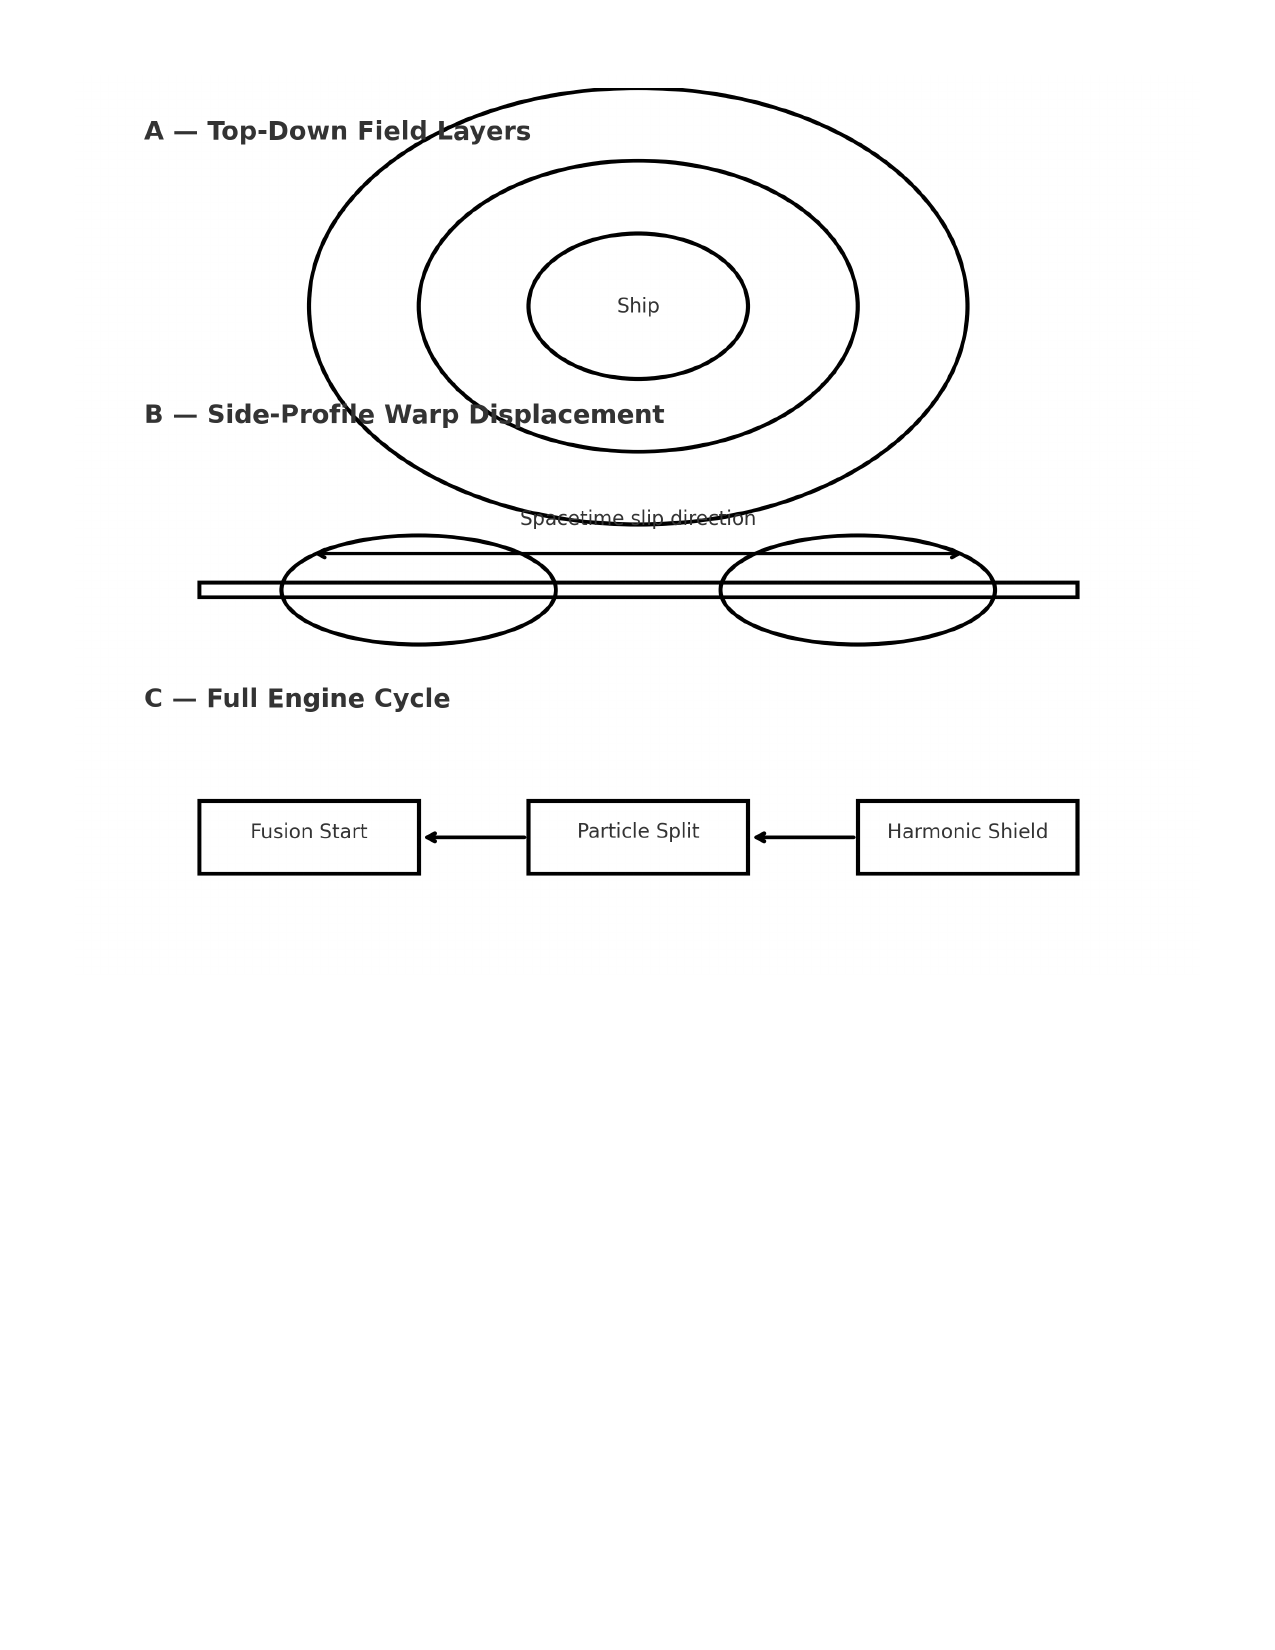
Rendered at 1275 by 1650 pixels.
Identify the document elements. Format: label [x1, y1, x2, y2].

picture [75, 75, 1200, 975]
